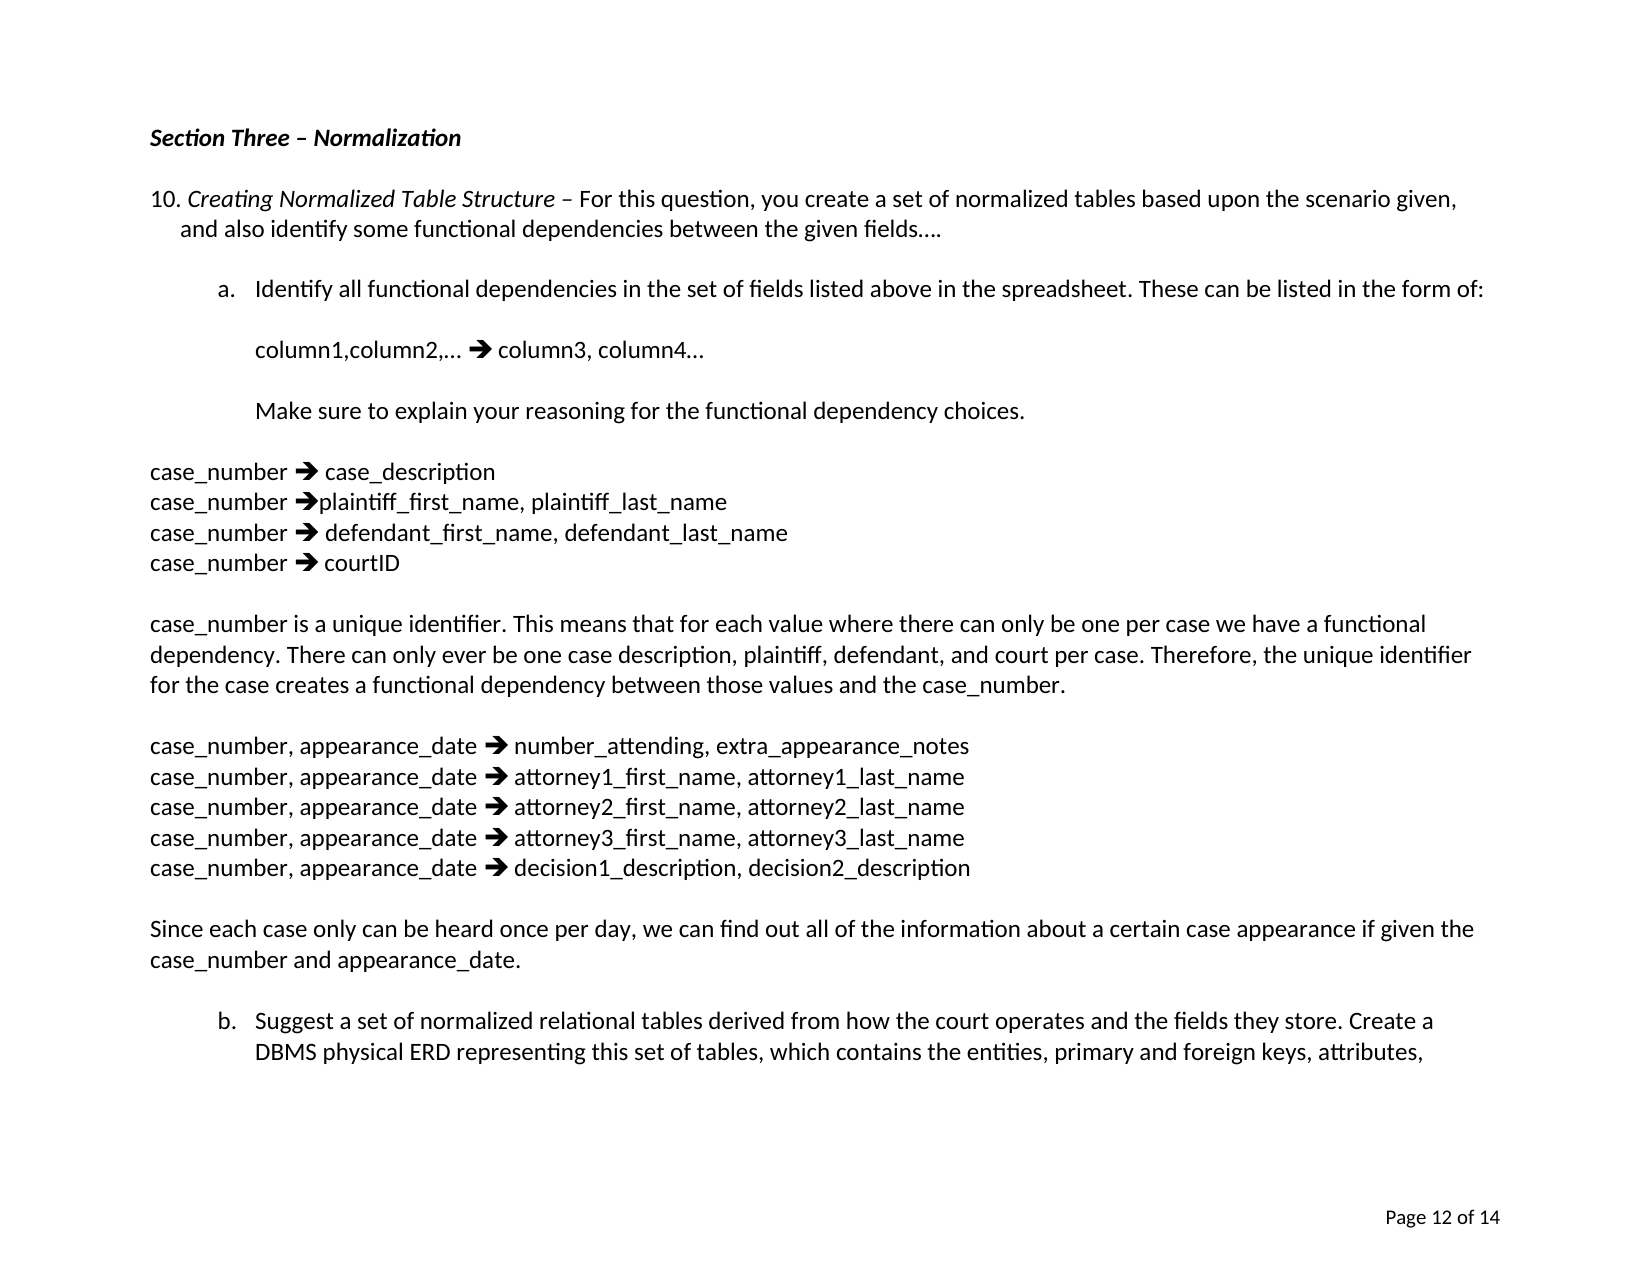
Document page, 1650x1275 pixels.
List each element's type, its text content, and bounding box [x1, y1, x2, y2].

text case_number, appearance_date number_attending, extra_appearance_notes [150, 731, 1500, 761]
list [217, 1005, 1500, 1066]
text case_number, appearance_date decision1_description, decision2_description [150, 853, 1500, 883]
text case_number is a unique identifier. This means that for each value where there can only be one per case we have a functional dependency. There can only ever be one case description, plaintiff, defendant, and court per case. Therefore, the unique identifier for the case creates a functional dependency between those values and the case_number. [150, 608, 1500, 700]
list Creating Normalized Table Structure – For this question, you create a set of normalized tables based upon the scenario given, and also identify some functional dependencies between the given fields…. [150, 183, 1500, 273]
text case_number case_description [150, 456, 1500, 486]
text case_number, appearance_date attorney2_first_name, attorney2_last_name [150, 792, 1500, 822]
text case_number plaintiff_first_name, plaintiff_last_name [150, 486, 1500, 517]
text case_number defendant_first_name, defendant_last_name [150, 517, 1500, 547]
list Identify all functional dependencies in the set of fields listed above in the spreadsheet. These can be listed in the form of: column1,column2,… column3, column4… Make sure to explain your reasoning for the functional dependency choices. [217, 273, 1500, 425]
text case_number, appearance_date attorney3_first_name, attorney3_last_name [150, 822, 1500, 853]
text Section Three – Normalization [150, 122, 1500, 152]
text case_number courtID [150, 547, 1500, 578]
text Since each case only can be heard once per day, we can find out all of the information about a certain case appearance if given the case_number and appearance_date. [150, 914, 1500, 975]
text case_number, appearance_date attorney1_first_name, attorney1_last_name [150, 761, 1500, 792]
